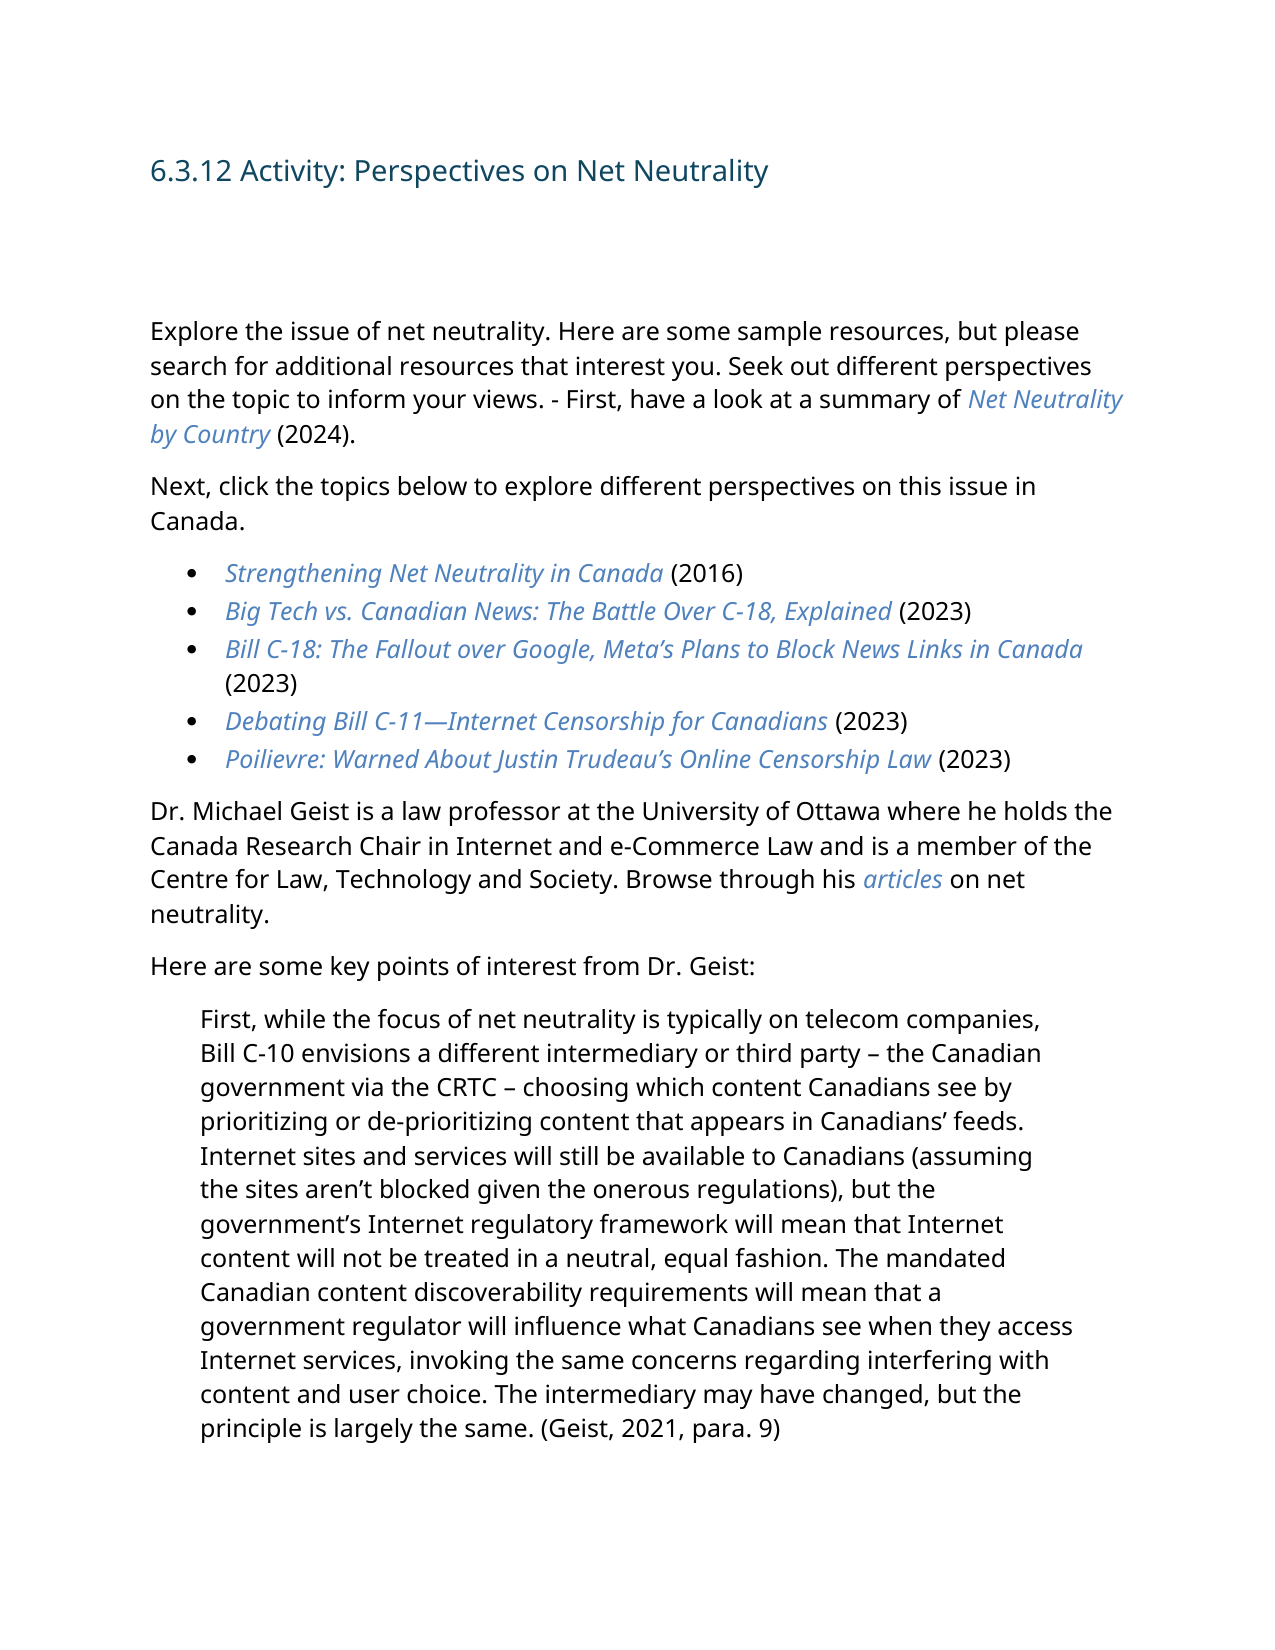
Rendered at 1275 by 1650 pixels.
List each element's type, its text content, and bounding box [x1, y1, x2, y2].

text First, while the focus of net neutrality is typically on telecom companies, Bill C-10 envisions a different intermediary or third party – the Canadian government via the CRTC – choosing which content Canadians see by prioritizing or de-prioritizing content that appears in Canadians’ feeds. Internet sites and services will still be available to Canadians (assuming the sites aren’t blocked given the onerous regulations), but the government’s Internet regulatory framework will mean that Internet content will not be treated in a neutral, equal fashion. The mandated Canadian content discoverability requirements will mean that a government regulator will influence what Canadians see when they access Internet services, invoking the same concerns regarding interfering with content and user choice. The intermediary may have changed, but the principle is largely the same. (Geist, 2021, para. 9) [200, 1002, 1075, 1445]
list Poilievre: Warned About Justin Trudeau’s Online Censorship Law (2023) [187, 741, 1125, 775]
text Here are some key points of interest from Dr. Geist: [150, 949, 1125, 983]
list Big Tech vs. Canadian News: The Battle Over C-18, Explained (2023) [187, 594, 1125, 628]
text Dr. Michael Geist is a law professor at the University of Ottawa where he holds the Canada Research Chair in Internet and e-Commerce Law and is a member of the Centre for Law, Technology and Society. Browse through his articles on net neutrality. [150, 794, 1125, 930]
list Bill C-18: The Fallout over Google, Meta’s Plans to Block News Links in Canada (2023) [187, 632, 1125, 700]
list Debating Bill C-11—Internet Censorship for Canadians (2023) [187, 703, 1125, 737]
text Explore the issue of net neutrality. Here are some sample resources, but please search for additional resources that interest you. Seek out different perspectives on the topic to inform your views. - First, have a look at a summary of Net Neutrality by Country (2024). [150, 314, 1125, 450]
subtitle 6.3.12 Activity: Perspectives on Net Neutrality [150, 150, 1125, 190]
list Strengthening Net Neutrality in Canada (2016) [187, 556, 1125, 590]
text Next, click the topics below to explore different perspectives on this issue in Canada. [150, 469, 1125, 537]
